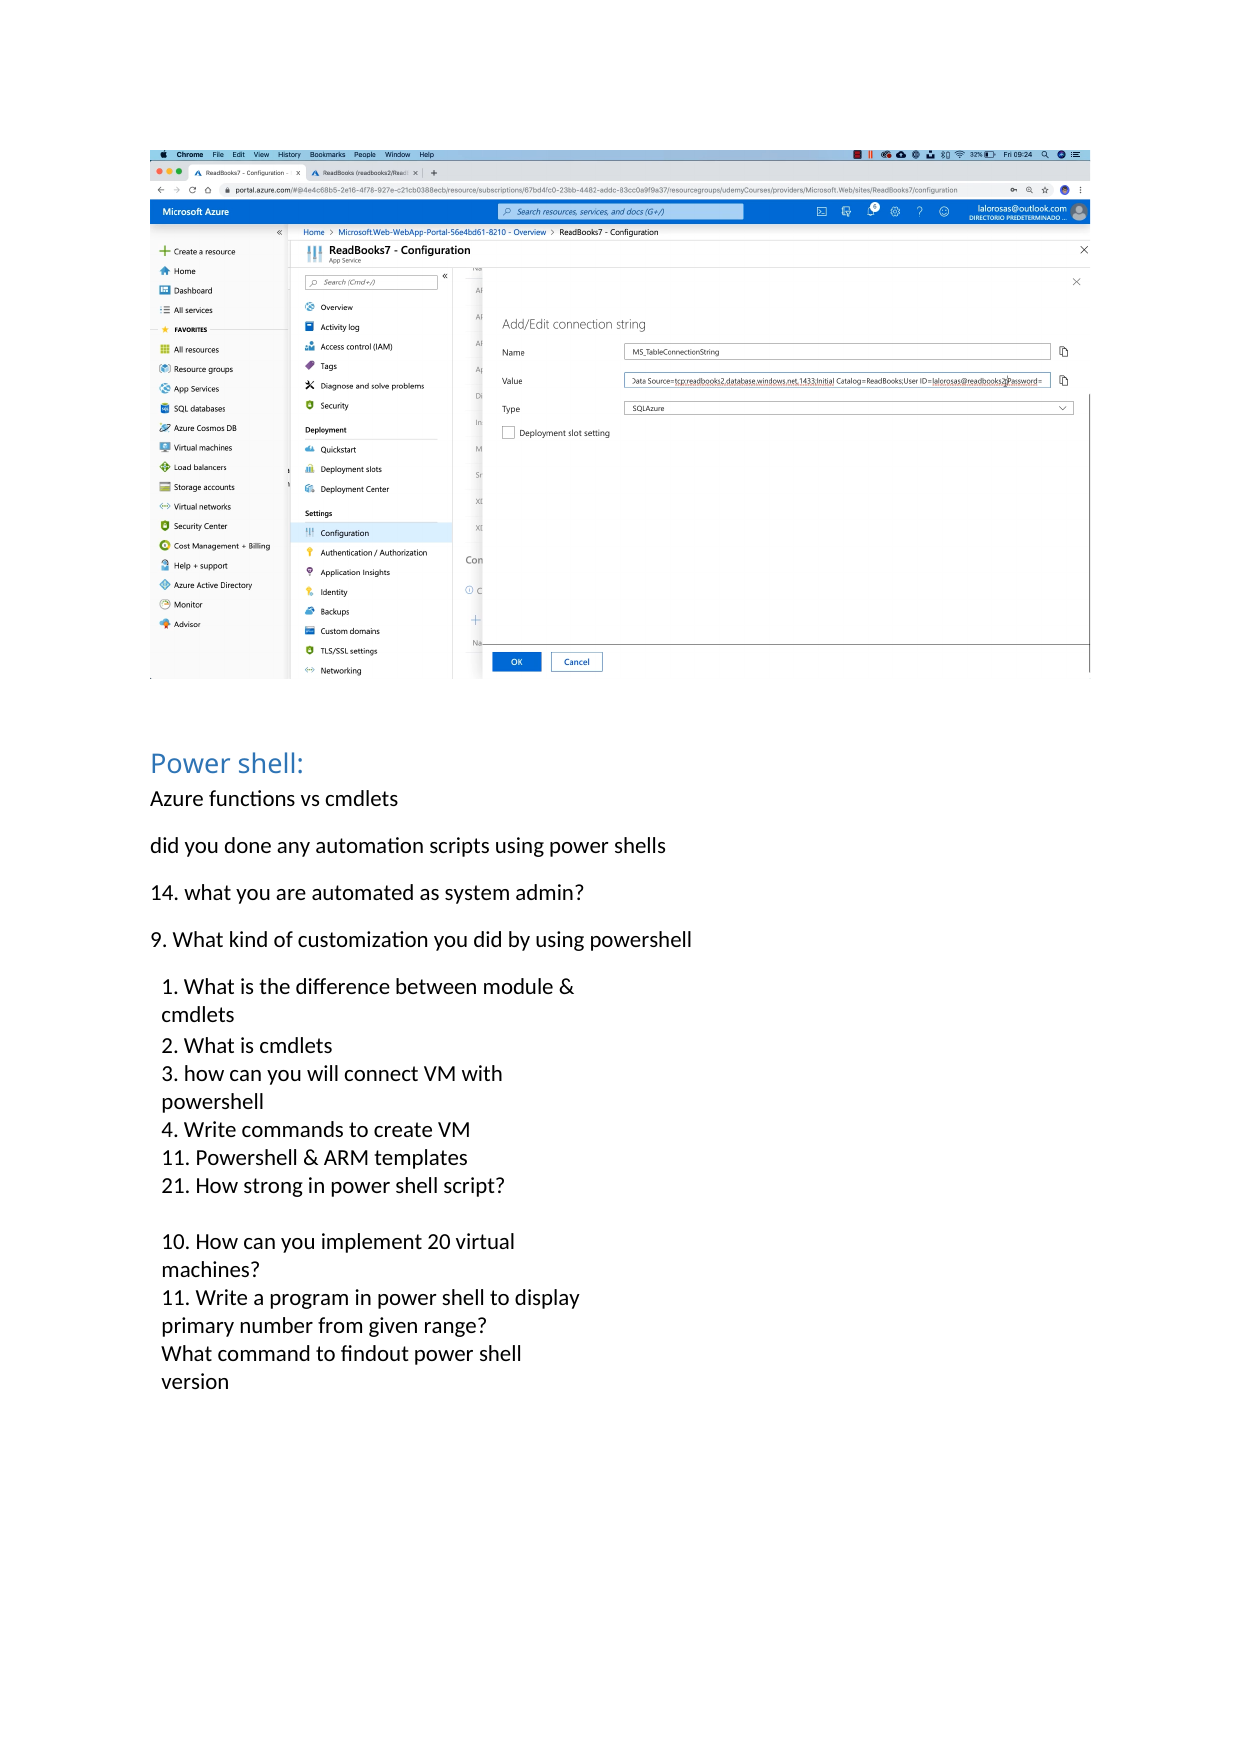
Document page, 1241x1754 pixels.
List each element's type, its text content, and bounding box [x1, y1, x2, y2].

picture [150, 150, 1091, 679]
text 14. what you are automated as system admin? [150, 878, 1090, 906]
text did you done any automation scripts using power shells [150, 831, 1090, 859]
subtitle Power shell: [150, 744, 1090, 781]
text Azure functions vs cmdlets [150, 784, 1090, 812]
table_header 1. What is the difference between module & cmdlets [150, 972, 603, 1028]
text 9. What kind of customization you did by using powershell [150, 925, 1090, 953]
table_cell 3. how can you will connect VM with powershell [150, 1059, 603, 1115]
table_cell 2. What is cmdlets [150, 1028, 603, 1059]
